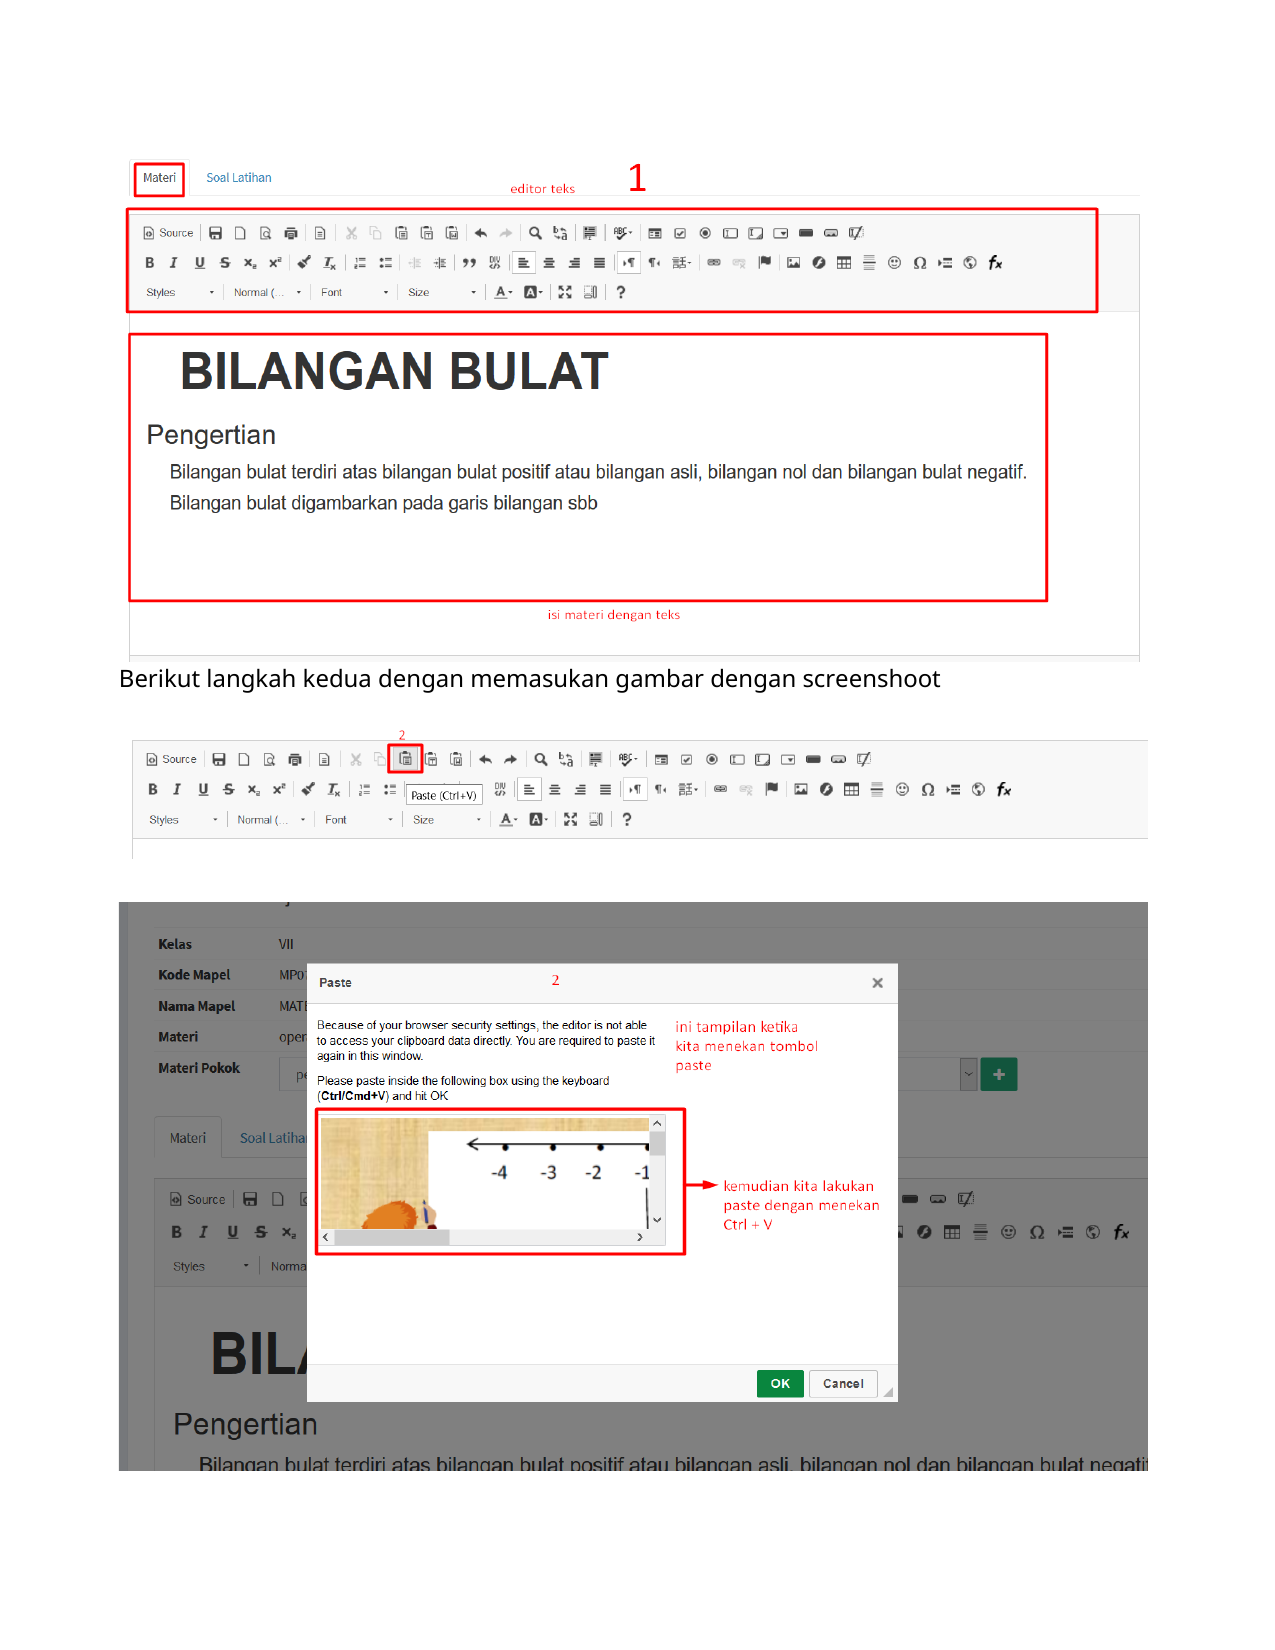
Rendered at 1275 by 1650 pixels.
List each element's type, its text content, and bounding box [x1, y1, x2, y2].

picture [118, 150, 1148, 662]
subtitle Berikut langkah kedua dengan memasukan gambar dengan screenshoot [119, 662, 1148, 694]
picture [118, 902, 1148, 1471]
picture [118, 726, 1148, 859]
